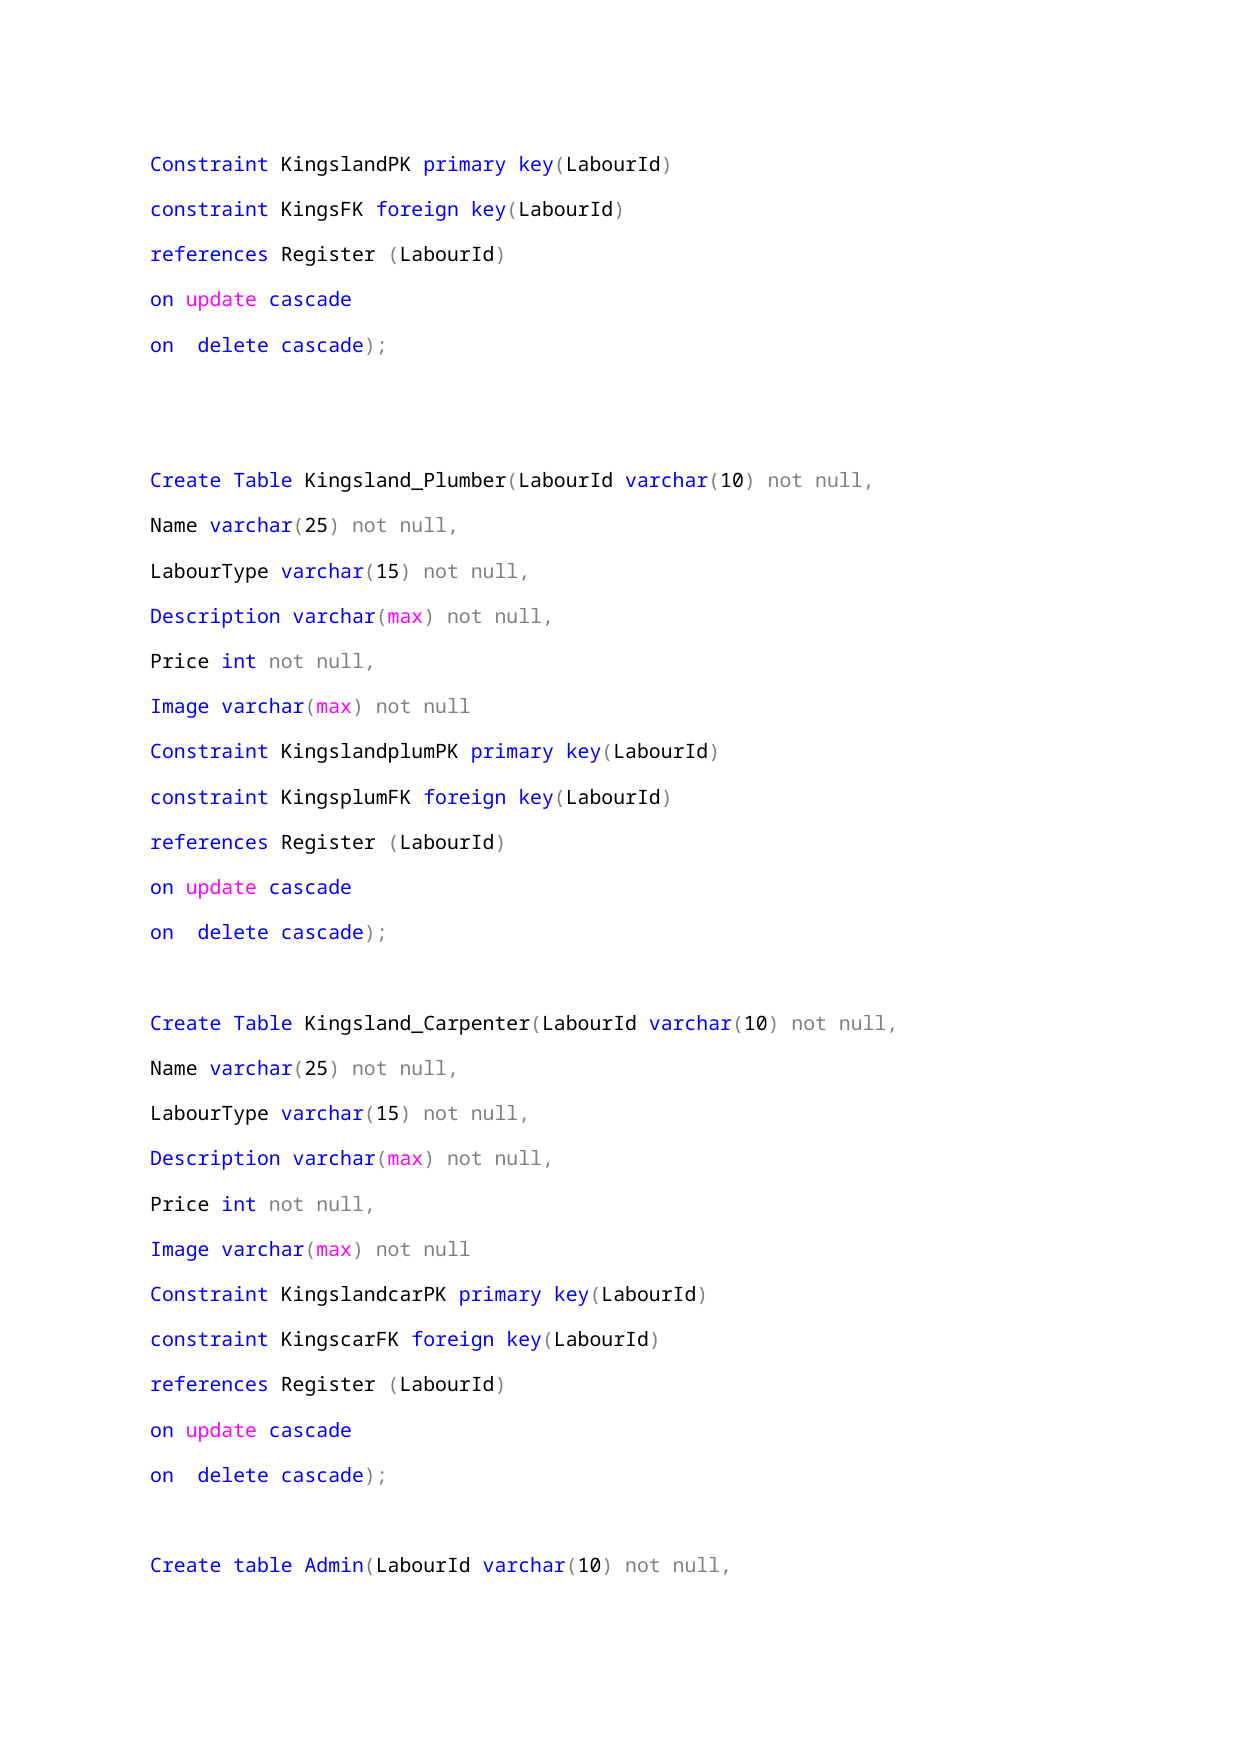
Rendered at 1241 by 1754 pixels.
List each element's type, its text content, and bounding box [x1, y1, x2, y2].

text Create Table Kingsland_Carpenter(LabourId varchar(10) not null, [150, 1009, 1090, 1036]
text Create Table Kingsland_Plumber(LabourId varchar(10) not null, [150, 466, 1090, 493]
text Create table Admin(LabourId varchar(10) not null, [150, 1551, 1090, 1578]
text Description varchar(max) not null, [150, 1144, 1090, 1172]
text references Register (LabourId) [150, 1371, 1090, 1398]
text Price int not null, [150, 647, 1090, 674]
text Price int not null, [150, 1190, 1090, 1217]
text constraint KingsFK foreign key(LabourId) [150, 195, 1090, 222]
text Constraint KingslandPK primary key(LabourId) [150, 150, 1090, 177]
text Name varchar(25) not null, [150, 1054, 1090, 1081]
text on delete cascade); [150, 918, 1090, 946]
text on update cascade [150, 1416, 1090, 1443]
text constraint KingsplumFK foreign key(LabourId) [150, 783, 1090, 810]
text LabourType varchar(15) not null, [150, 557, 1090, 584]
text Description varchar(max) not null, [150, 602, 1090, 629]
text on delete cascade); [150, 1461, 1090, 1488]
text constraint KingscarFK foreign key(LabourId) [150, 1325, 1090, 1352]
text Name varchar(25) not null, [150, 512, 1090, 539]
text Image varchar(max) not null [150, 1235, 1090, 1262]
text on update cascade [150, 873, 1090, 900]
text LabourType varchar(15) not null, [150, 1099, 1090, 1126]
text Constraint KingslandplumPK primary key(LabourId) [150, 738, 1090, 765]
text Constraint KingslandcarPK primary key(LabourId) [150, 1280, 1090, 1307]
text references Register (LabourId) [150, 828, 1090, 855]
text references Register (LabourId) [150, 240, 1090, 267]
text on delete cascade); [150, 331, 1090, 358]
text on update cascade [150, 286, 1090, 313]
text Image varchar(max) not null [150, 692, 1090, 719]
